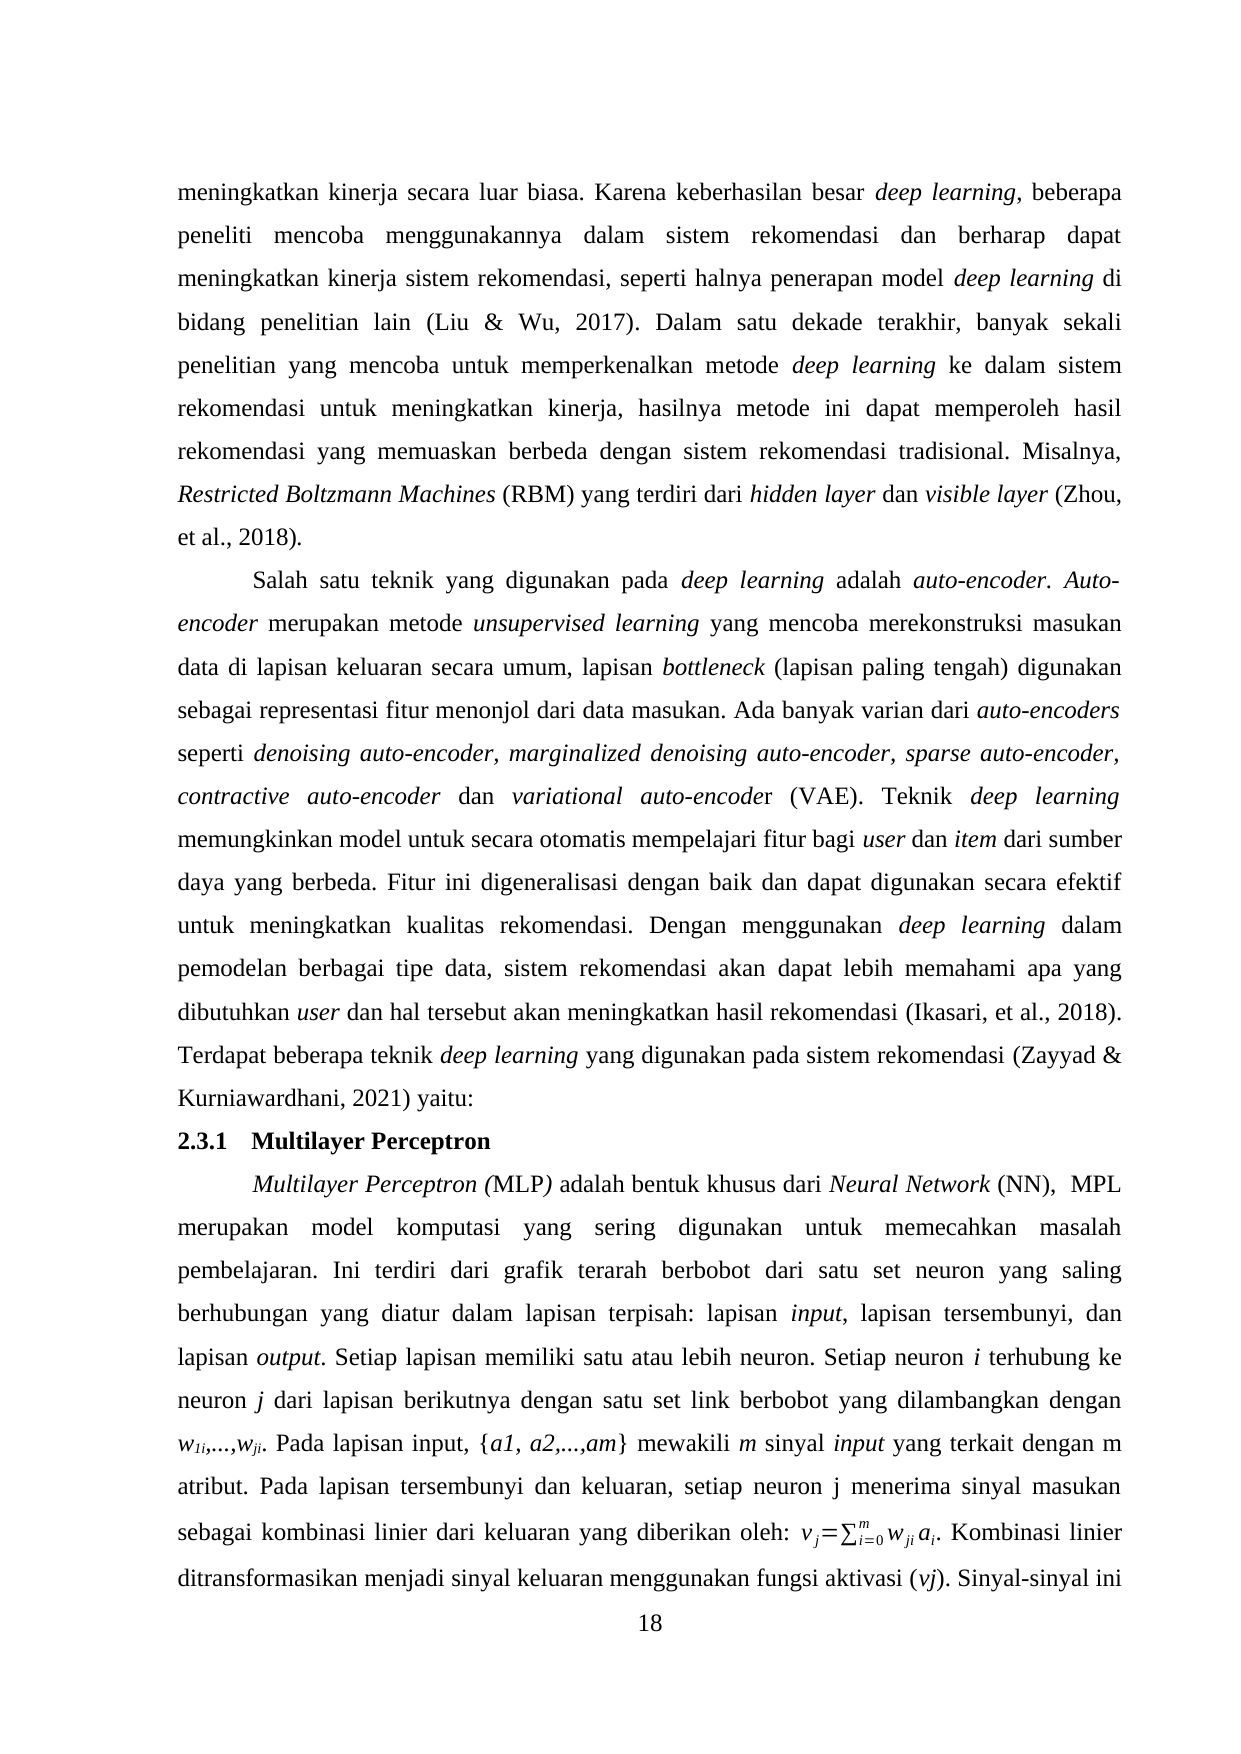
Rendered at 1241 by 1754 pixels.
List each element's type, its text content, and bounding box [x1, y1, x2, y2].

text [177, 177, 1122, 551]
subtitle Multilayer Perceptron [177, 1126, 1122, 1155]
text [177, 1169, 1122, 1592]
text Salah satu teknik yang digunakan pada deep learning adalah auto-encoder. Auto-encoder merupakan metode unsupervised learning yang mencoba merekonstruksi masukan data di lapisan keluaran secara umum, lapisan bottleneck (lapisan paling tengah) digunakan sebagai representasi fitur menonjol dari data masukan. Ada banyak varian dari auto-encoders seperti denoising auto-encoder, marginalized denoising auto-encoder, sparse auto-encoder, contractive auto-encoder dan variational auto-encoder (VAE). Teknik deep learning memungkinkan model untuk secara otomatis mempelajari fitur bagi user dan item dari sumber daya yang berbeda. Fitur ini digeneralisasi dengan baik dan dapat digunakan secara efektif untuk meningkatkan kualitas rekomendasi. Dengan menggunakan deep learning dalam pemodelan berbagai tipe data, sistem rekomendasi akan dapat lebih memahami apa yang dibutuhkan user dan hal tersebut akan meningkatkan hasil rekomendasi . Terdapat beberapa teknik deep learning yang digunakan pada sistem rekomendasi yaitu: [177, 565, 1122, 1112]
